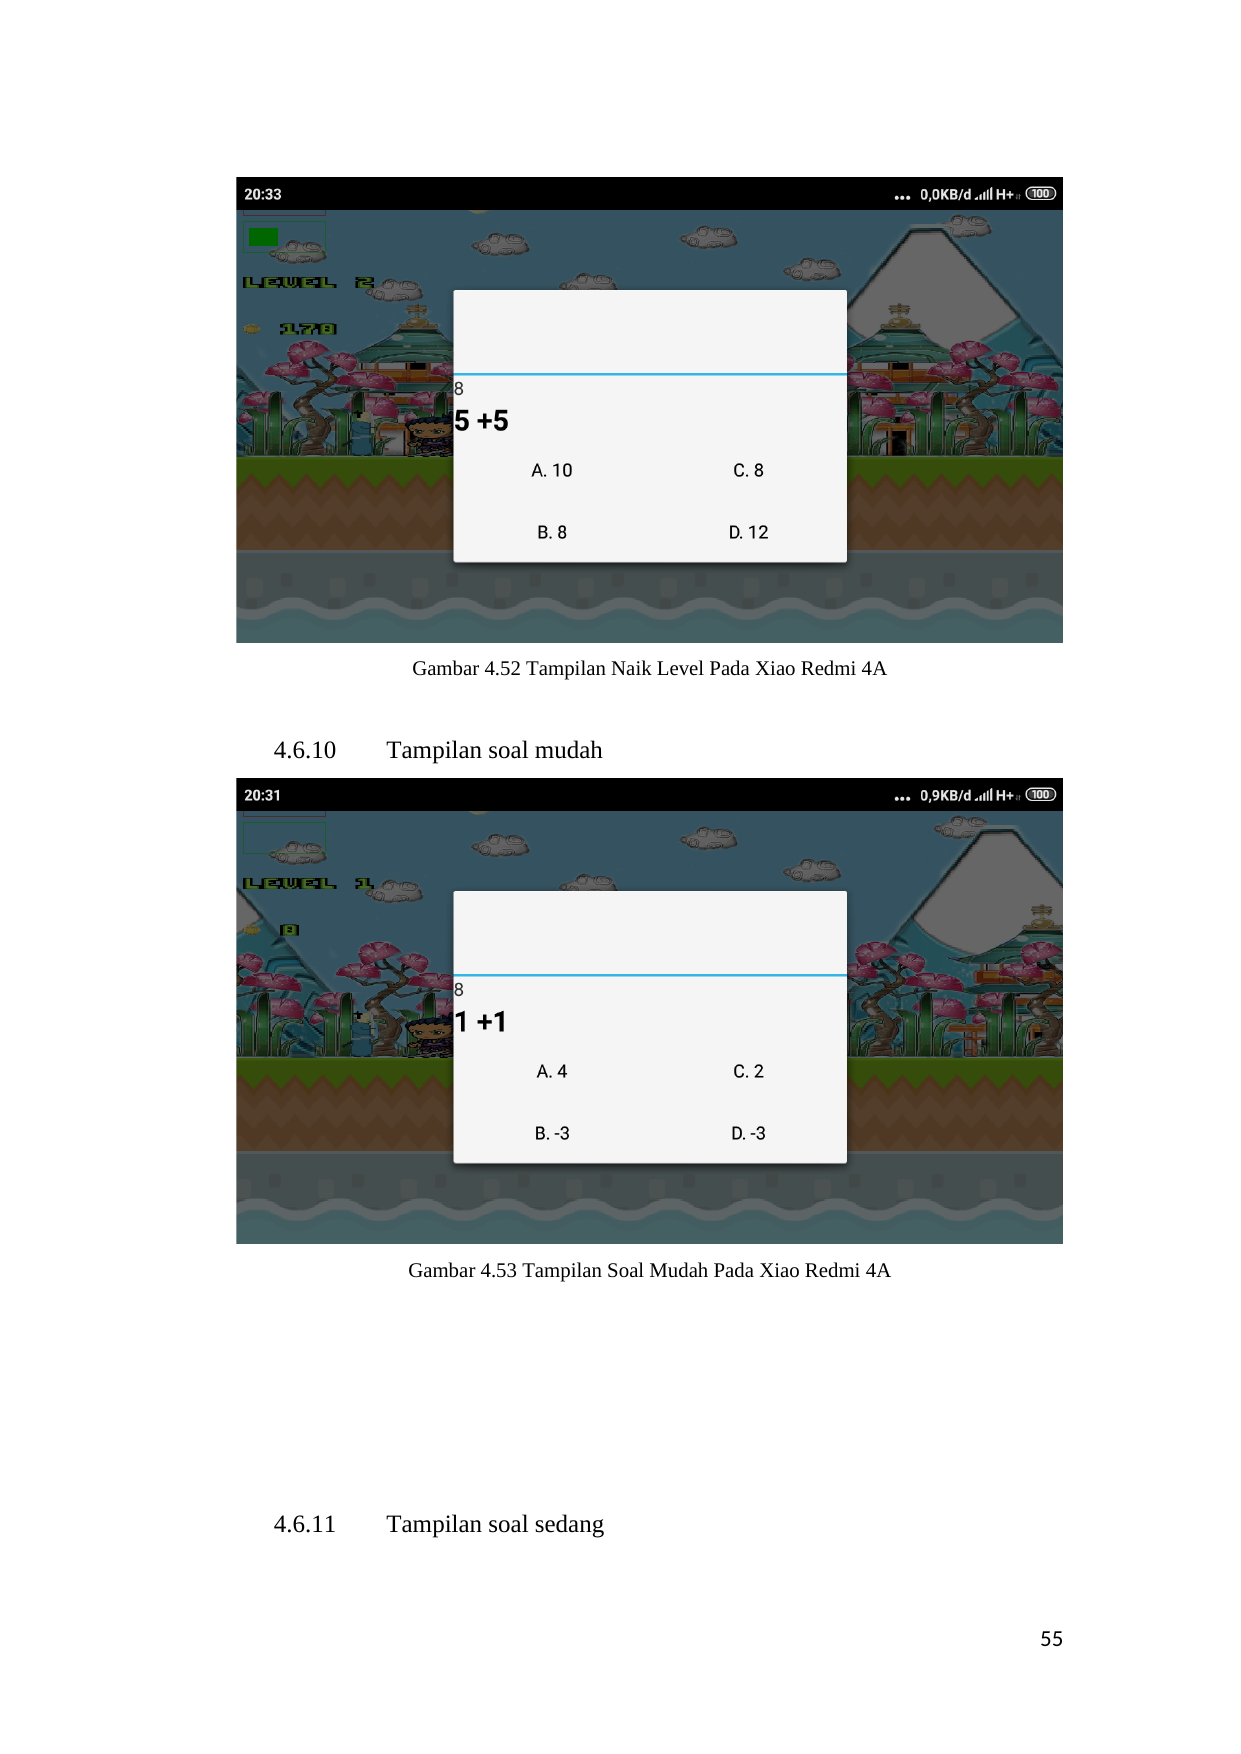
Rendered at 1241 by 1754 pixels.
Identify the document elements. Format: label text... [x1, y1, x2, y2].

picture [236, 778, 1063, 1244]
list Gambar 4.52 Tampilan Naik Level Pada Xiao Redmi 4A [236, 656, 1063, 680]
list Tampilan soal sedang [274, 1509, 1063, 1538]
list Tampilan soal mudah [274, 735, 1063, 764]
picture [236, 177, 1063, 643]
list Gambar 4.53 Tampilan Soal Mudah Pada Xiao Redmi 4A [236, 1258, 1063, 1282]
